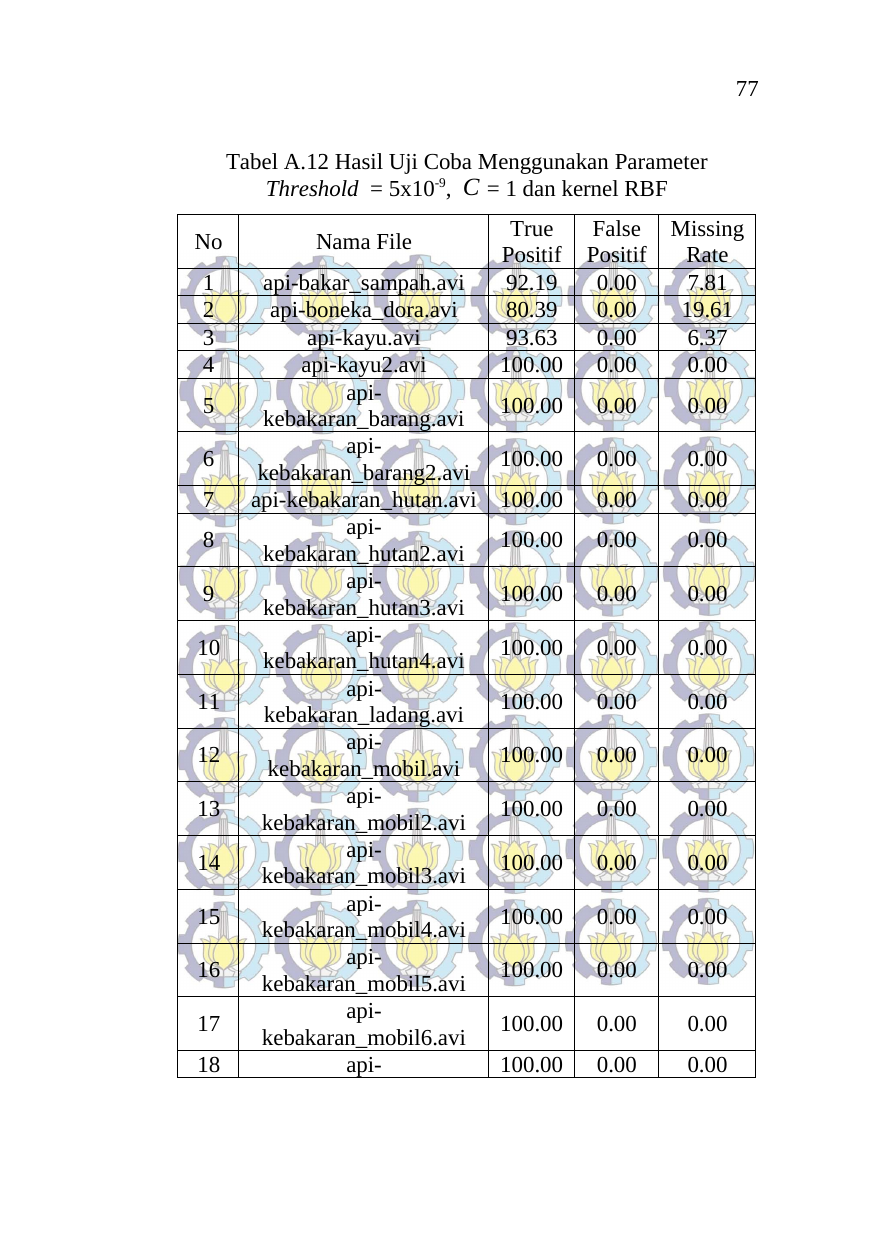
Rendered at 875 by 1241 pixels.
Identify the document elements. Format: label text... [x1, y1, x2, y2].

table_cell 13 [178, 782, 238, 835]
table_cell api-kebakaran_mobil3.avi [239, 836, 488, 889]
table_cell api-kebakaran_mobil4.avi [239, 890, 488, 942]
table_cell 15 [178, 890, 238, 942]
table_cell 0.00 [659, 351, 755, 377]
table_cell 4 [178, 351, 238, 377]
table_cell api-kayu.avi [239, 324, 488, 350]
table_header Missing Rate [659, 215, 755, 268]
table_cell api-kayu2.avi [239, 351, 488, 377]
table_cell 0.00 [575, 379, 658, 431]
table_cell 0.00 [659, 432, 755, 485]
table_header False Positif [575, 215, 658, 268]
table_cell 100.00 [489, 782, 574, 835]
table_cell 9 [178, 567, 238, 620]
table_cell 0.00 [659, 675, 755, 727]
table_cell 0.00 [659, 379, 755, 431]
table_cell 100.00 [489, 621, 574, 674]
table_cell 100.00 [489, 379, 574, 431]
table_header No [178, 215, 238, 268]
table_cell 0.00 [575, 944, 658, 996]
table_cell 92.19 [489, 269, 574, 295]
table_cell api-kebakaran_mobil5.avi [239, 944, 488, 996]
table_cell 0.00 [659, 621, 755, 674]
table_cell 0.00 [659, 782, 755, 835]
table_header True Positif [489, 215, 574, 268]
table_cell 0.00 [575, 351, 658, 377]
table_cell 19.61 [659, 296, 755, 323]
table_cell 0.00 [575, 324, 658, 350]
table_cell api-kebakaran_hutan2.avi [239, 514, 488, 566]
table_cell 0.00 [659, 836, 755, 889]
table_cell 100.00 [489, 351, 574, 377]
table_cell 0.00 [575, 729, 658, 781]
table_cell 100.00 [489, 997, 574, 1050]
table_cell api-bakar_sampah.avi [239, 269, 488, 295]
table_cell 100.00 [489, 890, 574, 942]
table_cell 100.00 [489, 514, 574, 566]
table_cell 0.00 [575, 997, 658, 1050]
table_cell 100.00 [489, 1051, 574, 1077]
table_cell 12 [178, 729, 238, 781]
table_cell 0.00 [575, 432, 658, 485]
table_cell 0.00 [575, 836, 658, 889]
table_cell api-kebakaran_rumah.avi [239, 1051, 488, 1077]
table_cell api-kebakaran_barang2.avi [239, 432, 488, 485]
table_cell api-kebakaran_hutan4.avi [239, 621, 488, 674]
table_cell 8 [178, 514, 238, 566]
table_cell 0.00 [659, 997, 755, 1050]
table_cell 0.00 [575, 486, 658, 512]
table_cell api-kebakaran_mobil6.avi [239, 997, 488, 1050]
table_cell 0.00 [575, 890, 658, 942]
table_cell 10 [178, 621, 238, 674]
table_header Nama File [239, 215, 488, 268]
table_cell 0.00 [575, 567, 658, 620]
table_cell 0.00 [575, 621, 658, 674]
table_cell 3 [178, 324, 238, 350]
table_cell 0.00 [659, 944, 755, 996]
table_cell 0.00 [575, 782, 658, 835]
table_cell 7.81 [659, 269, 755, 295]
table_cell 0.00 [575, 514, 658, 566]
table_cell 0.00 [659, 1051, 755, 1077]
table_cell 0.00 [659, 729, 755, 781]
table_cell api-boneka_dora.avi [239, 296, 488, 323]
table_cell api-kebakaran_mobil2.avi [239, 782, 488, 835]
table_cell 6 [178, 432, 238, 485]
table_cell 100.00 [489, 729, 574, 781]
table_cell 100.00 [489, 944, 574, 996]
table_cell 2 [178, 296, 238, 323]
table_cell 7 [178, 486, 238, 512]
table_cell 0.00 [659, 514, 755, 566]
table_cell 0.00 [575, 296, 658, 323]
table_cell 100.00 [489, 432, 574, 485]
table_cell 93.63 [489, 324, 574, 350]
table_cell 1 [178, 269, 238, 295]
table_cell 0.00 [575, 675, 658, 727]
table_cell api-kebakaran_mobil.avi [239, 729, 488, 781]
table_cell 14 [178, 836, 238, 889]
table_cell 16 [178, 944, 238, 996]
table_cell api-kebakaran_barang.avi [239, 379, 488, 431]
table_cell 0.00 [659, 567, 755, 620]
table_cell 18 [178, 1051, 238, 1077]
table_cell 11 [178, 675, 238, 727]
table_cell api-kebakaran_ladang.avi [239, 675, 488, 727]
table_cell 6.37 [659, 324, 755, 350]
table_cell 17 [178, 997, 238, 1050]
table_cell 0.00 [659, 890, 755, 942]
table_cell 100.00 [489, 836, 574, 889]
table_cell 100.00 [489, 486, 574, 512]
table_cell 5 [178, 379, 238, 431]
table_cell 0.00 [575, 269, 658, 295]
table_cell 0.00 [575, 1051, 658, 1077]
table_cell 100.00 [489, 567, 574, 620]
table_cell api-kebakaran_hutan.avi [239, 486, 488, 512]
table_cell api-kebakaran_hutan3.avi [239, 567, 488, 620]
table_cell 0.00 [659, 486, 755, 512]
table_cell 100.00 [489, 675, 574, 727]
table_cell 80.39 [489, 296, 574, 323]
